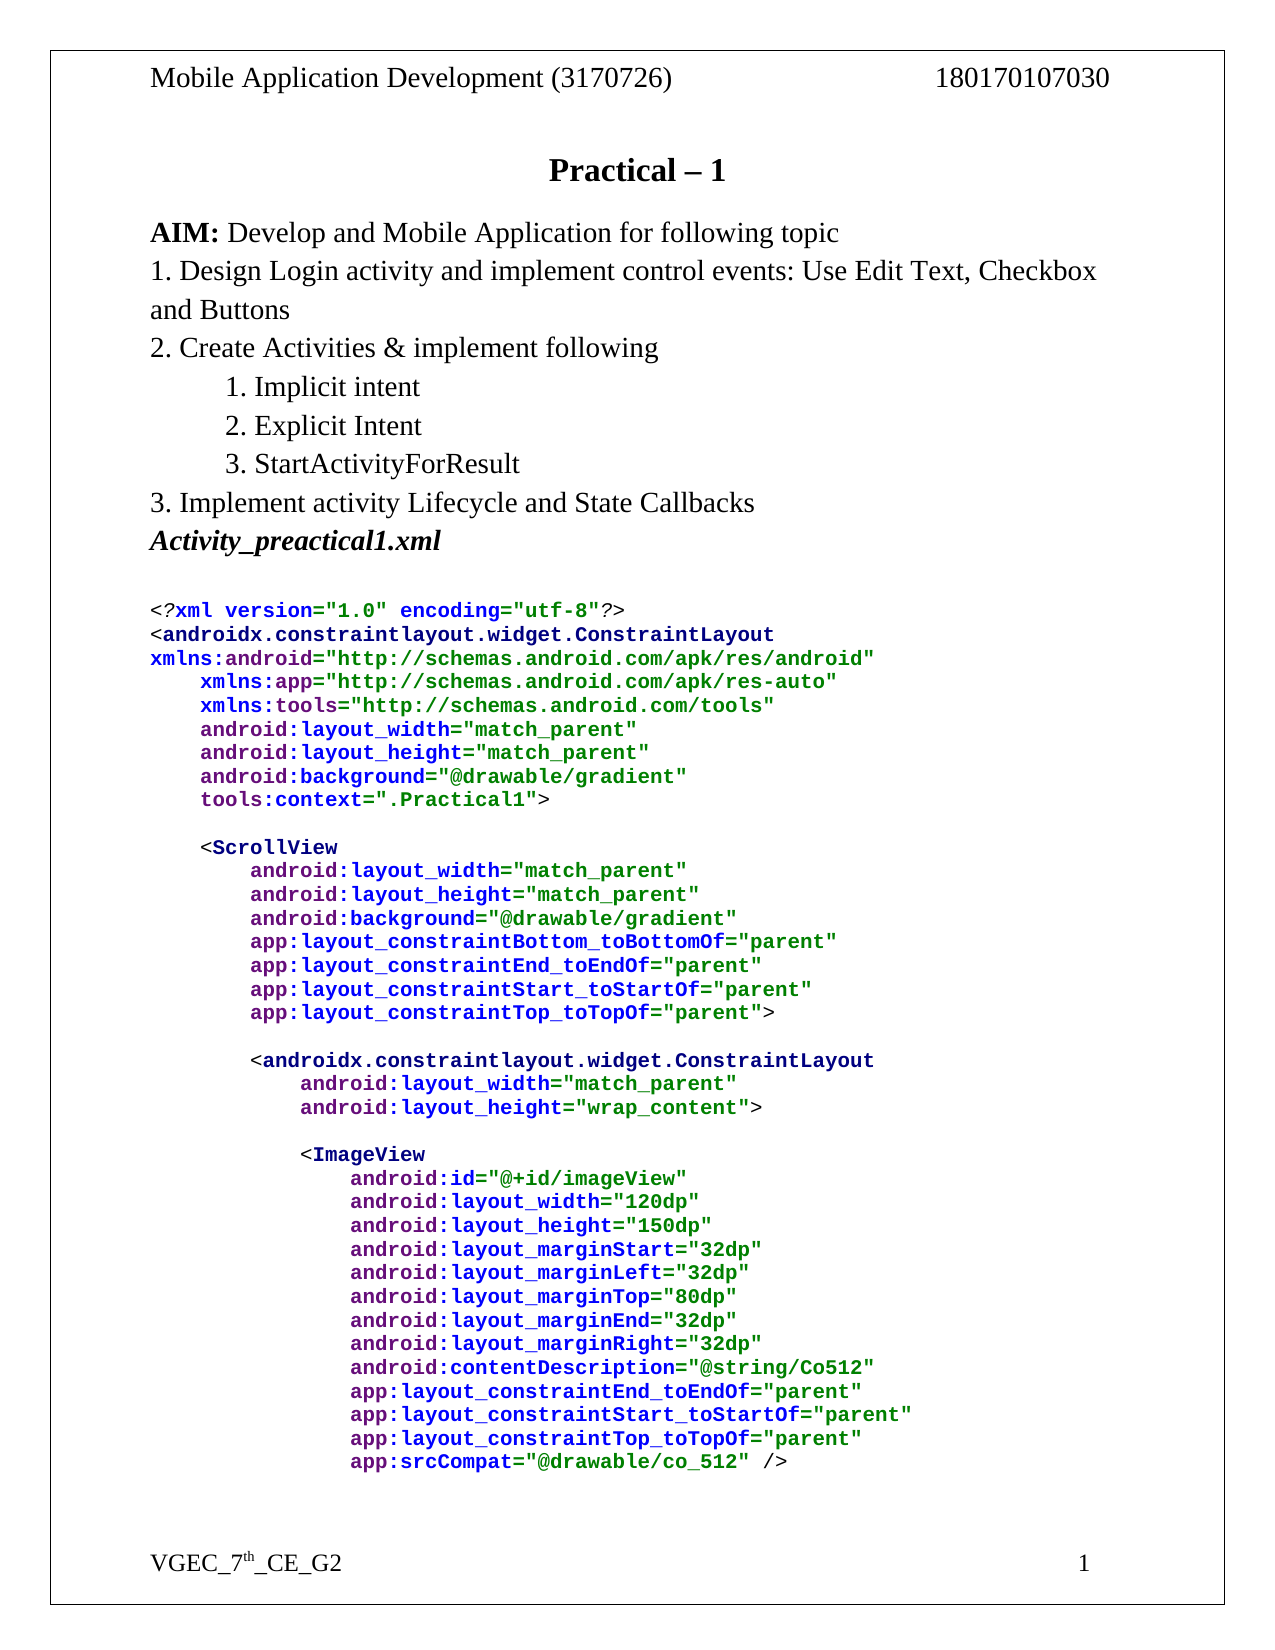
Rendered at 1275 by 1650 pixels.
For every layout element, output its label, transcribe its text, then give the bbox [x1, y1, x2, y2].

text 1. Implicit intent [150, 369, 1125, 403]
text 1. Design Login activity and implement control events: Use Edit Text, Checkbox and Buttons [150, 253, 1125, 326]
text 2. Explicit Intent [150, 408, 1125, 441]
text AIM: Develop and Mobile Application for following topic [150, 215, 1125, 248]
text Practical – 1 [150, 150, 1125, 188]
text 3. StartActivityForResult [150, 446, 1125, 480]
text 2. Create Activities & implement following [150, 331, 1125, 364]
text Activity_preactical1.xml [150, 523, 1125, 557]
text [150, 600, 1125, 1499]
text 3. Implement activity Lifecycle and State Callbacks [150, 485, 1125, 518]
